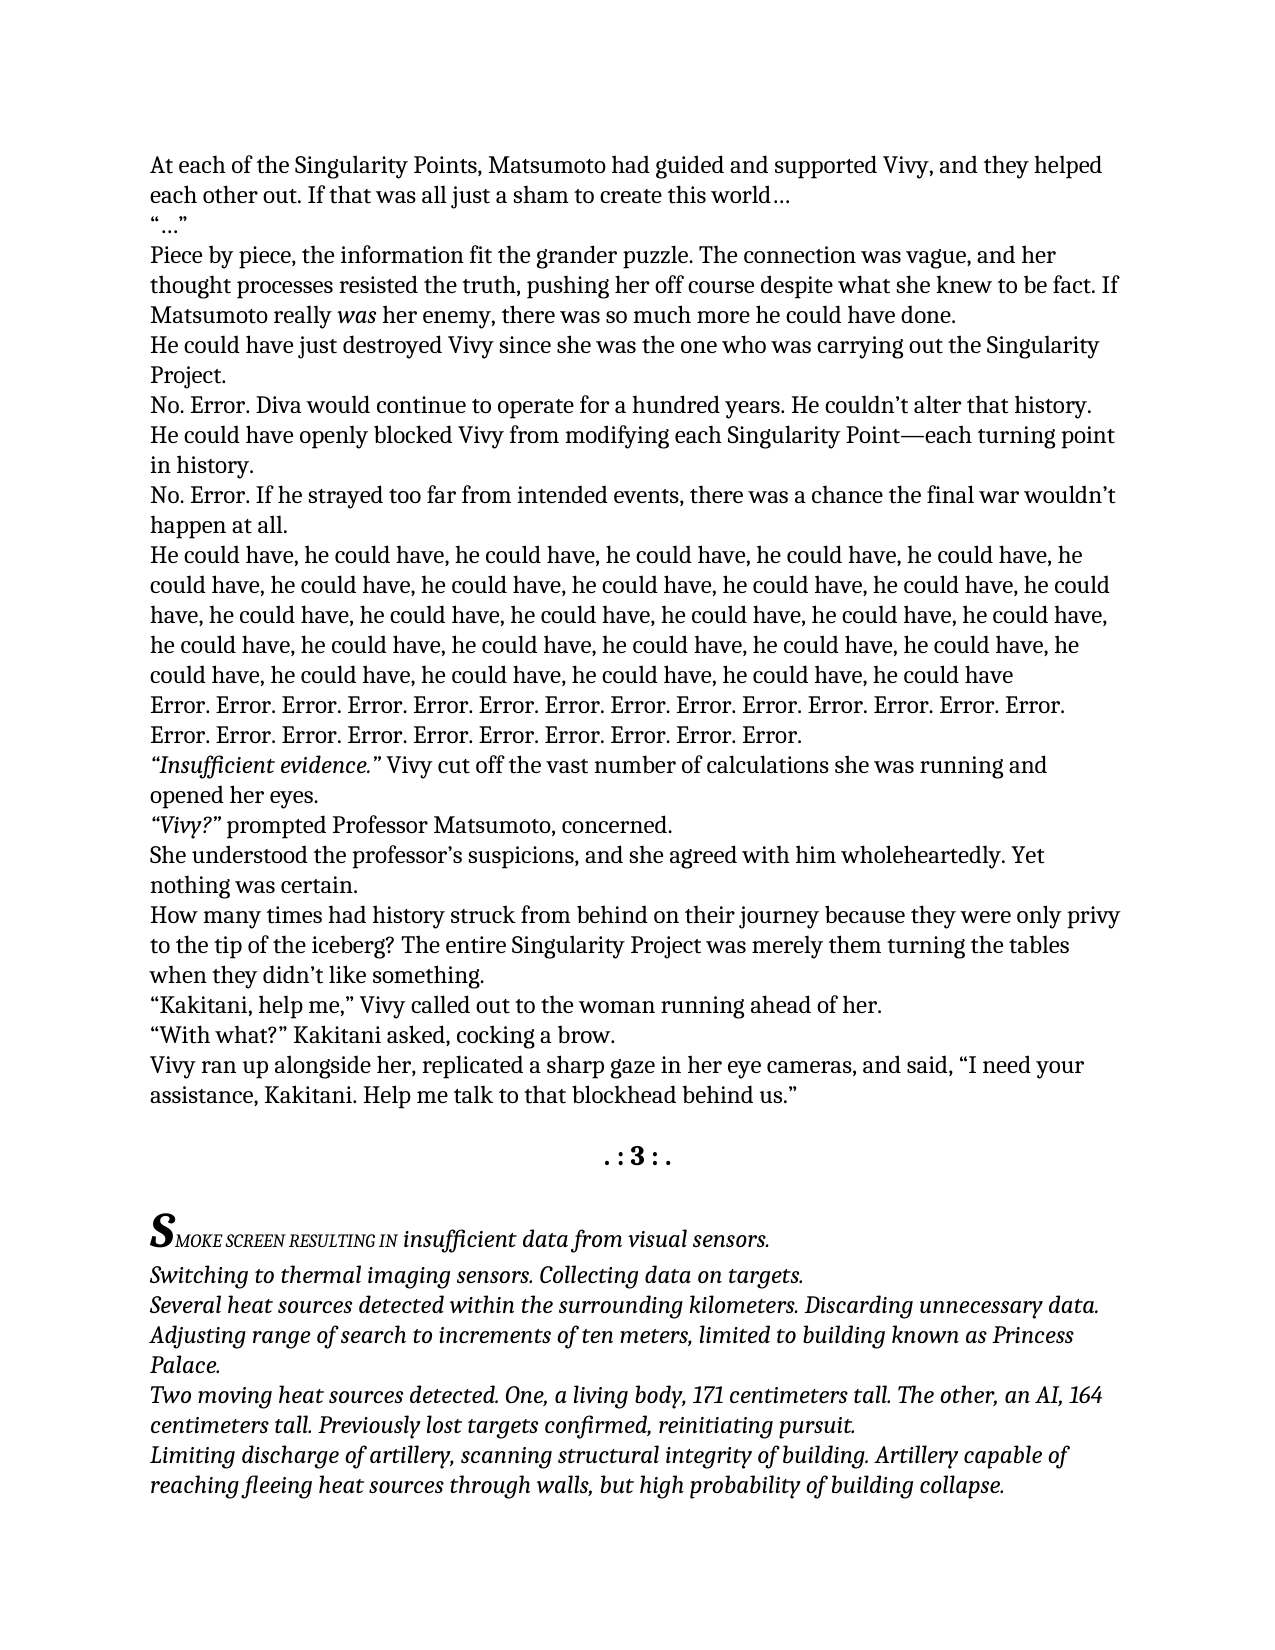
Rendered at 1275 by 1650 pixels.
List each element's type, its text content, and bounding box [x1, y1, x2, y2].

text . : 3 : . [150, 1140, 1125, 1172]
text “With what?” Kakitani asked, cocking a brow. [150, 1020, 1125, 1050]
text “Vivy?” prompted Professor Matsumoto, concerned. [150, 810, 1125, 840]
text Several heat sources detected within the surrounding kilometers. Discarding unnecessary data. Adjusting range of search to increments of ten meters, limited to building known as Princess Palace. [150, 1290, 1125, 1380]
text “…” [150, 210, 1125, 240]
text Switching to thermal imaging sensors. Collecting data on targets. [150, 1260, 1125, 1290]
text No. Error. Diva would continue to operate for a hundred years. He couldn’t alter that history. [150, 390, 1125, 420]
text How many times had history struck from behind on their journey because they were only privy to the tip of the iceberg? The entire Singularity Project was merely them turning the tables when they didn’t like something. [150, 900, 1125, 990]
text Two moving heat sources detected. One, a living body, 171 centimeters tall. The other, an AI, 164 centimeters tall. Previously lost targets confirmed, reinitiating pursuit. [150, 1380, 1125, 1440]
text Limiting discharge of artillery, scanning structural integrity of building. Artillery capable of reaching fleeing heat sources through walls, but high probability of building collapse. [150, 1440, 1125, 1500]
text SMOKE SCREEN RESULTING IN insufficient data from visual sensors. [150, 1202, 1125, 1260]
text “Kakitani, help me,” Vivy called out to the woman running ahead of her. [150, 990, 1125, 1020]
text She understood the professor’s suspicions, and she agreed with him wholeheartedly. Yet nothing was certain. [150, 840, 1125, 900]
text He could have openly blocked Vivy from modifying each Singularity Point—each turning point in history. [150, 420, 1125, 480]
text Piece by piece, the information fit the grander puzzle. The connection was vague, and her thought processes resisted the truth, pushing her off course despite what she knew to be fact. If Matsumoto really was her enemy, there was so much more he could have done. [150, 240, 1125, 330]
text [150, 150, 1125, 210]
text He could have just destroyed Vivy since she was the one who was carrying out the Singularity Project. [150, 330, 1125, 390]
text Error. Error. Error. Error. Error. Error. Error. Error. Error. Error. Error. Error. Error. Error. Error. Error. Error. Error. Error. Error. Error. Error. Error. Error. [150, 690, 1125, 750]
text Vivy ran up alongside her, replicated a sharp gaze in her eye cameras, and said, “I need your assistance, Kakitani. Help me talk to that blockhead behind us.” [150, 1050, 1125, 1110]
text No. Error. If he strayed too far from intended events, there was a chance the final war wouldn’t happen at all. [150, 480, 1125, 540]
text “Insufficient evidence.” Vivy cut off the vast number of calculations she was running and opened her eyes. [150, 750, 1125, 810]
text He could have, he could have, he could have, he could have, he could have, he could have, he could have, he could have, he could have, he could have, he could have, he could have, he could have, he could have, he could have, he could have, he could have, he could have, he could have, he could have, he could have, he could have, he could have, he could have, he could have, he could have, he could have, he could have, he could have, he could have, he could have [150, 540, 1125, 690]
